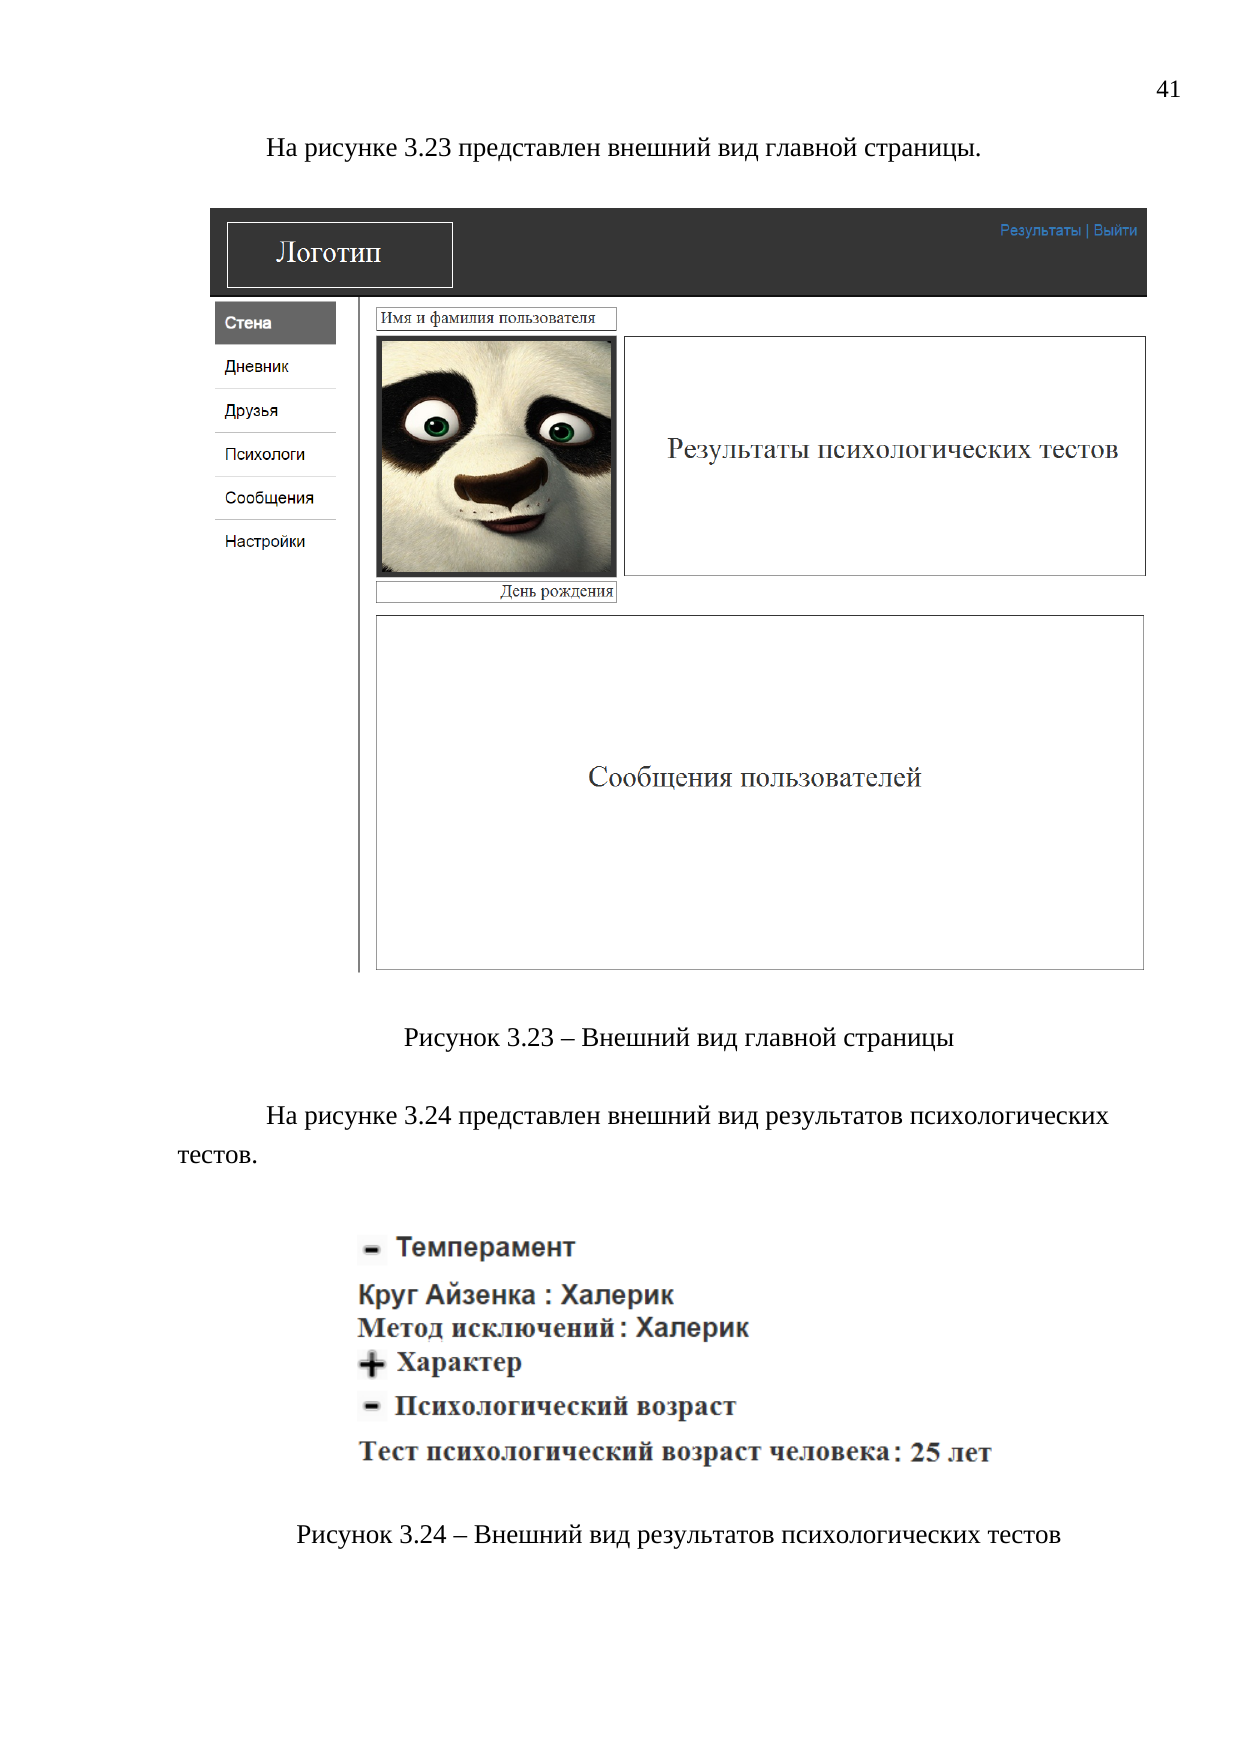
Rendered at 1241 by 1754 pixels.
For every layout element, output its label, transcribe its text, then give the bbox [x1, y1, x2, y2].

text На рисунке 3.24 представлен внешний вид результатов психологических тестов. [177, 1099, 1181, 1169]
text На рисунке 3.23 представлен внешний вид главной страницы. [177, 131, 1181, 162]
picture [337, 1215, 1022, 1473]
text Рисунок 3.23 – Внешний вид главной страницы [177, 1022, 1181, 1053]
picture [209, 208, 1149, 976]
text Рисунок 3.24 – Внешний вид результатов психологических тестов [177, 1518, 1181, 1550]
